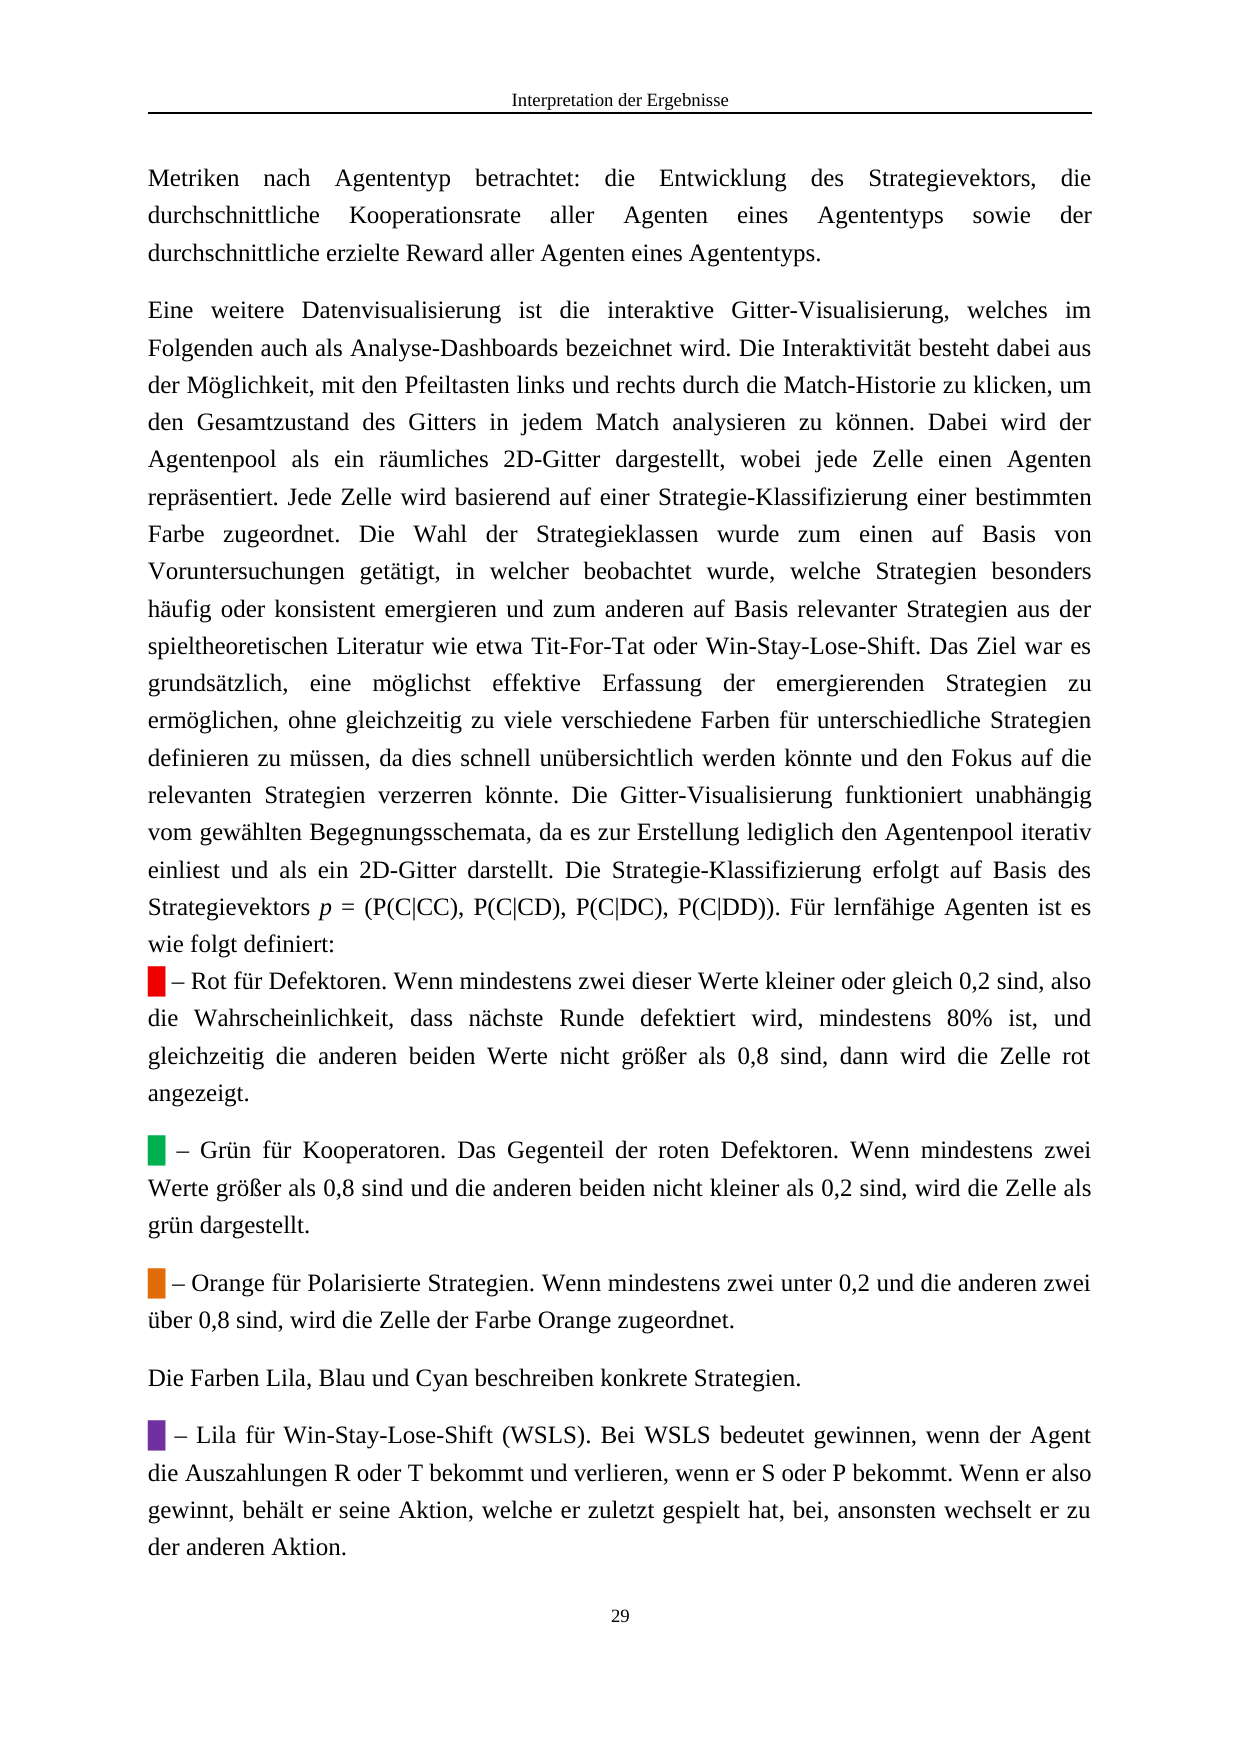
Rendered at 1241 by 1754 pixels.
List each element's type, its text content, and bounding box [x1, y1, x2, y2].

text █ – Lila für Win-Stay-Lose-Shift (WSLS). Bei WSLS bedeutet gewinnen, wenn der Agent die Auszahlungen R oder T bekommt und verlieren, wenn er S oder P bekommt. Wenn er also gewinnt, behält er seine Aktion, welche er zuletzt gespielt hat, bei, ansonsten wechselt er zu der anderen Aktion. [148, 1418, 1092, 1563]
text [148, 161, 1092, 268]
text █ – Grün für Kooperatoren. Das Gegenteil der roten Defektoren. Wenn mindestens zwei Werte größer als 0,8 sind und die anderen beiden nicht kleiner als 0,2 sind, wird die Zelle als grün dargestellt. [148, 1134, 1092, 1241]
text Die Farben Lila, Blau und Cyan beschreiben konkrete Strategien. [148, 1361, 1092, 1393]
text Eine weitere Datenvisualisierung ist die interaktive Gitter-Visualisierung, welches im Folgenden auch als Analyse-Dashboards bezeichnet wird. Die Interaktivität besteht dabei aus der Möglichkeit, mit den Pfeiltasten links und rechts durch die Match-Historie zu klicken, um den Gesamtzustand des Gitters in jedem Match analysieren zu können. Dabei wird der Agentenpool als ein räumliches 2D-Gitter dargestellt, wobei jede Zelle einen Agenten repräsentiert. Jede Zelle wird basierend auf einer Strategie-Klassifizierung einer bestimmten Farbe zugeordnet. Die Wahl der Strategieklassen wurde zum einen auf Basis von Voruntersuchungen getätigt, in welcher beobachtet wurde, welche Strategien besonders häufig oder konsistent emergieren und zum anderen auf Basis relevanter Strategien aus der spieltheoretischen Literatur wie etwa Tit-For-Tat oder Win-Stay-Lose-Shift. Das Ziel war es grundsätzlich, eine möglichst effektive Erfassung der emergierenden Strategien zu ermöglichen, ohne gleichzeitig zu viele verschiedene Farben für unterschiedliche Strategien definieren zu müssen, da dies schnell unübersichtlich werden könnte und den Fokus auf die relevanten Strategien verzerren könnte. Die Gitter-Visualisierung funktioniert unabhängig vom gewählten Begegnungsschemata, da es zur Erstellung lediglich den Agentenpool iterativ einliest und als ein 2D-Gitter darstellt. Die Strategie-Klassifizierung erfolgt auf Basis des Strategievektors p = (P(C|CC), P(C|CD), P(C|DC), P(C|DD)). Für lernfähige Agenten ist es wie folgt definiert: [148, 293, 1092, 960]
text █ – Orange für Polarisierte Strategien. Wenn mindestens zwei unter 0,2 und die anderen zwei über 0,8 sind, wird die Zelle der Farbe Orange zugeordnet. [148, 1266, 1092, 1336]
text █ – Rot für Defektoren. Wenn mindestens zwei dieser Werte kleiner oder gleich 0,2 sind, also die Wahrscheinlichkeit, dass nächste Runde defektiert wird, mindestens 80% ist, und gleichzeitig die anderen beiden Werte nicht größer als 0,8 sind, dann wird die Zelle rot angezeigt. [148, 964, 1092, 1109]
